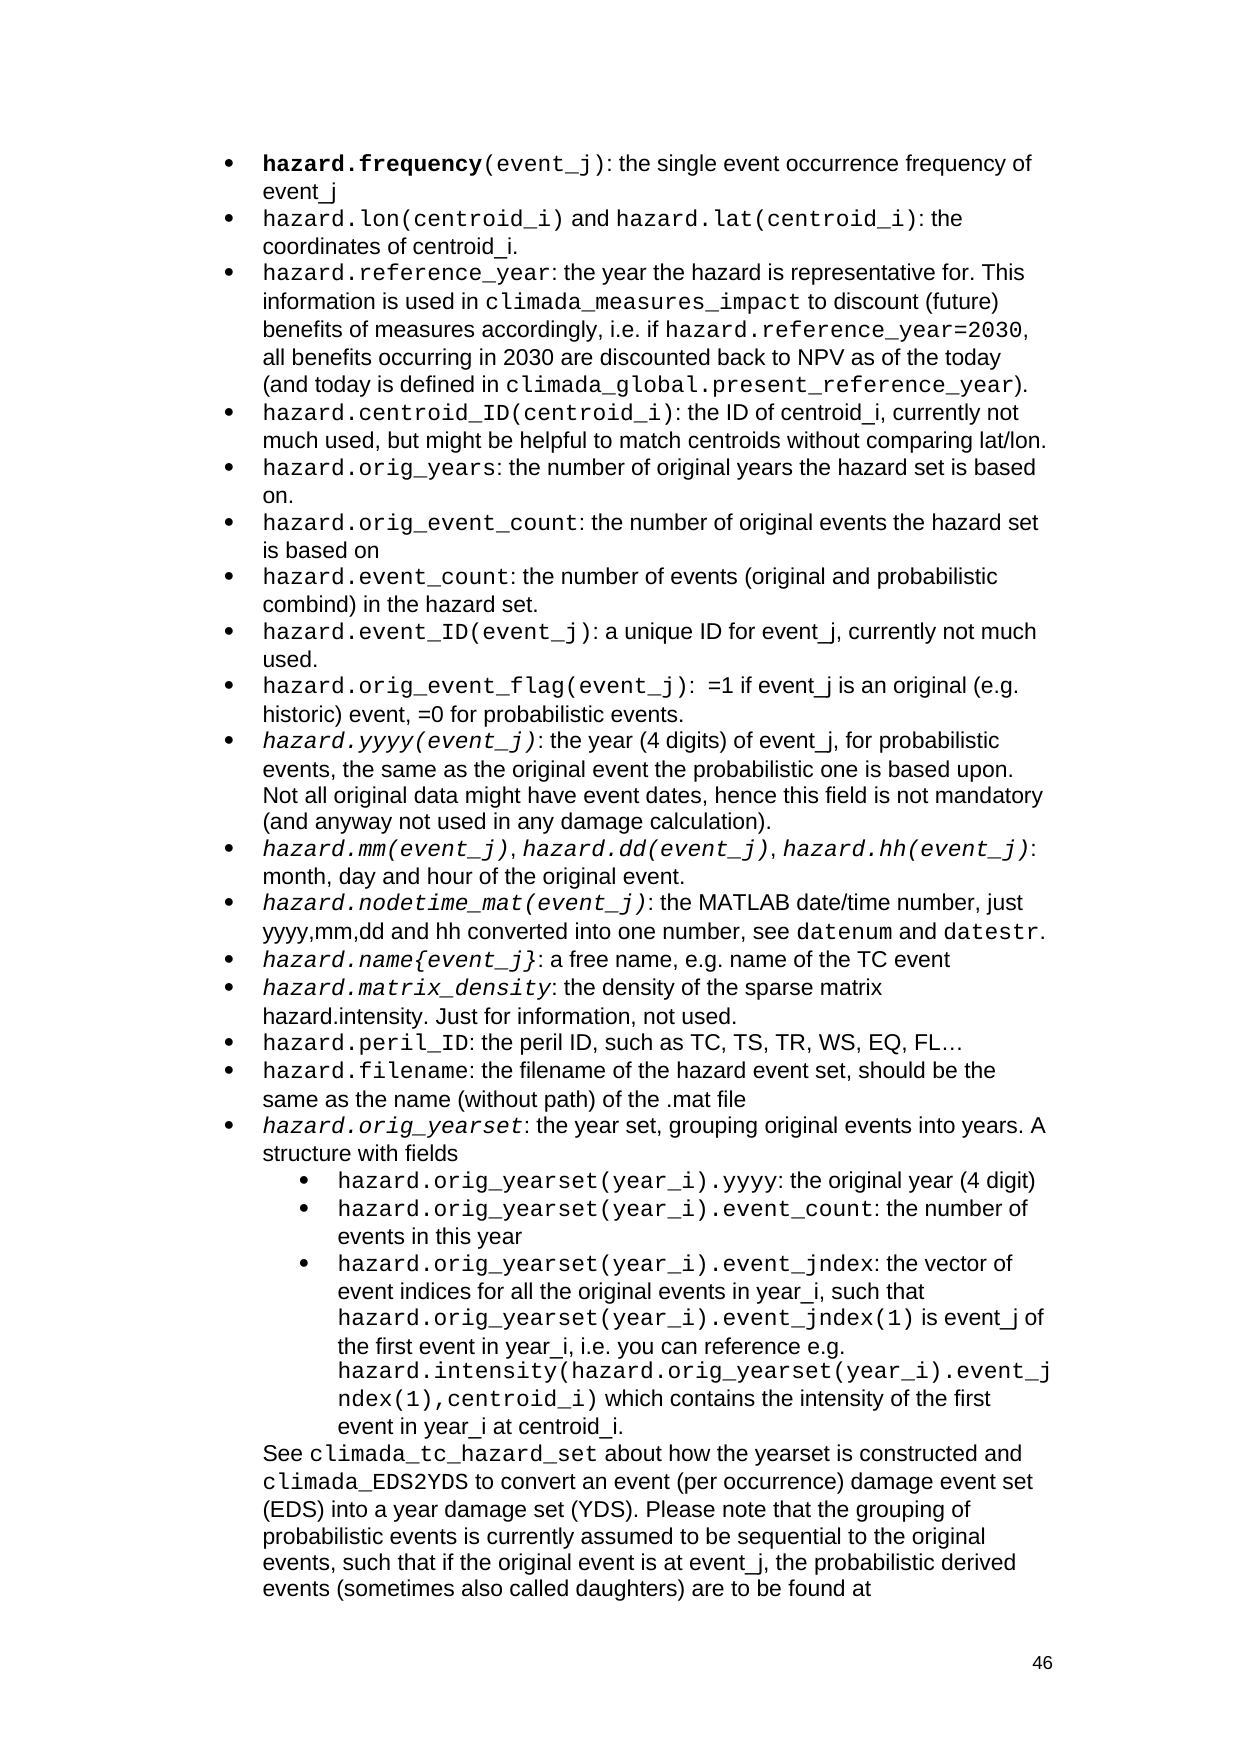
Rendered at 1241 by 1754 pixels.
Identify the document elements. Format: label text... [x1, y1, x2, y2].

list hazard.event_ID(event_j): a unique ID for event_j, currently not much used. [225, 618, 1053, 672]
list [262, 1440, 1053, 1602]
list hazard.orig_event_flag(event_j): =1 if event_j is an original (e.g. historic) event, =0 for probabilistic events. [225, 672, 1053, 727]
list hazard.matrix_density: the density of the sparse matrix hazard.intensity. Just for information, not used. [225, 974, 1053, 1029]
list hazard.yyyy(event_j): the year (4 digits) of event_j, for probabilistic events, the same as the original event the probabilistic one is based upon. Not all original data might have event dates, hence this field is not mandatory (and anyway not used in any damage calculation). [225, 727, 1053, 834]
list hazard.orig_yearset: the year set, grouping original events into years. A structure with fields [225, 1112, 1053, 1167]
list hazard.filename: the filename of the hazard event set, should be the same as the name (without path) of the .mat file [225, 1057, 1053, 1112]
list hazard.reference_year: the year the hazard is representative for. This information is used in climada_measures_impact to discount (future) benefits of measures accordingly, i.e. if hazard.reference_year=2030, all benefits occurring in 2030 are discounted back to NPV as of the today (and today is defined in climada_global.present_reference_year). [225, 259, 1053, 399]
list hazard.event_count: the number of events (original and probabilistic combind) in the hazard set. [225, 563, 1053, 618]
list hazard.mm(event_j), hazard.dd(event_j), hazard.hh(event_j): month, day and hour of the original event. [225, 834, 1053, 889]
list hazard.centroid_ID(centroid_i): the ID of centroid_i, currently not much used, but might be helpful to match centroids without comparing lat/lon. [225, 399, 1053, 454]
list hazard.lon(centroid_i) and hazard.lat(centroid_i): the coordinates of centroid_i. [225, 205, 1053, 259]
list hazard.orig_yearset(year_i).yyyy: the original year (4 digit) [300, 1167, 1053, 1195]
list hazard.orig_event_count: the number of original events the hazard set is based on [225, 508, 1053, 563]
list hazard.orig_yearset(year_i).event_count: the number of events in this year [300, 1195, 1053, 1250]
list hazard.orig_yearset(year_i).event_jndex: the vector of event indices for all the original events in year_i, such that hazard.orig_yearset(year_i).event_jndex(1) is event_j of the first event in year_i, i.e. you can reference e.g. hazard.intensity(hazard.orig_yearset(year_i).event_jndex(1),centroid_i) which contains the intensity of the first event in year_i at centroid_i. [300, 1250, 1053, 1440]
list hazard.nodetime_mat(event_j): the MATLAB date/time number, just yyyy,mm,dd and hh converted into one number, see datenum and datestr. [225, 889, 1053, 946]
list hazard.name{event_j}: a free name, e.g. name of the TC event [225, 946, 1053, 974]
list hazard.peril_ID: the peril ID, such as TC, TS, TR, WS, EQ, FL… [225, 1029, 1053, 1057]
list hazard.frequency(event_j): the single event occurrence frequency of event_j [225, 150, 1053, 205]
list hazard.orig_years: the number of original years the hazard set is based on. [225, 454, 1053, 508]
